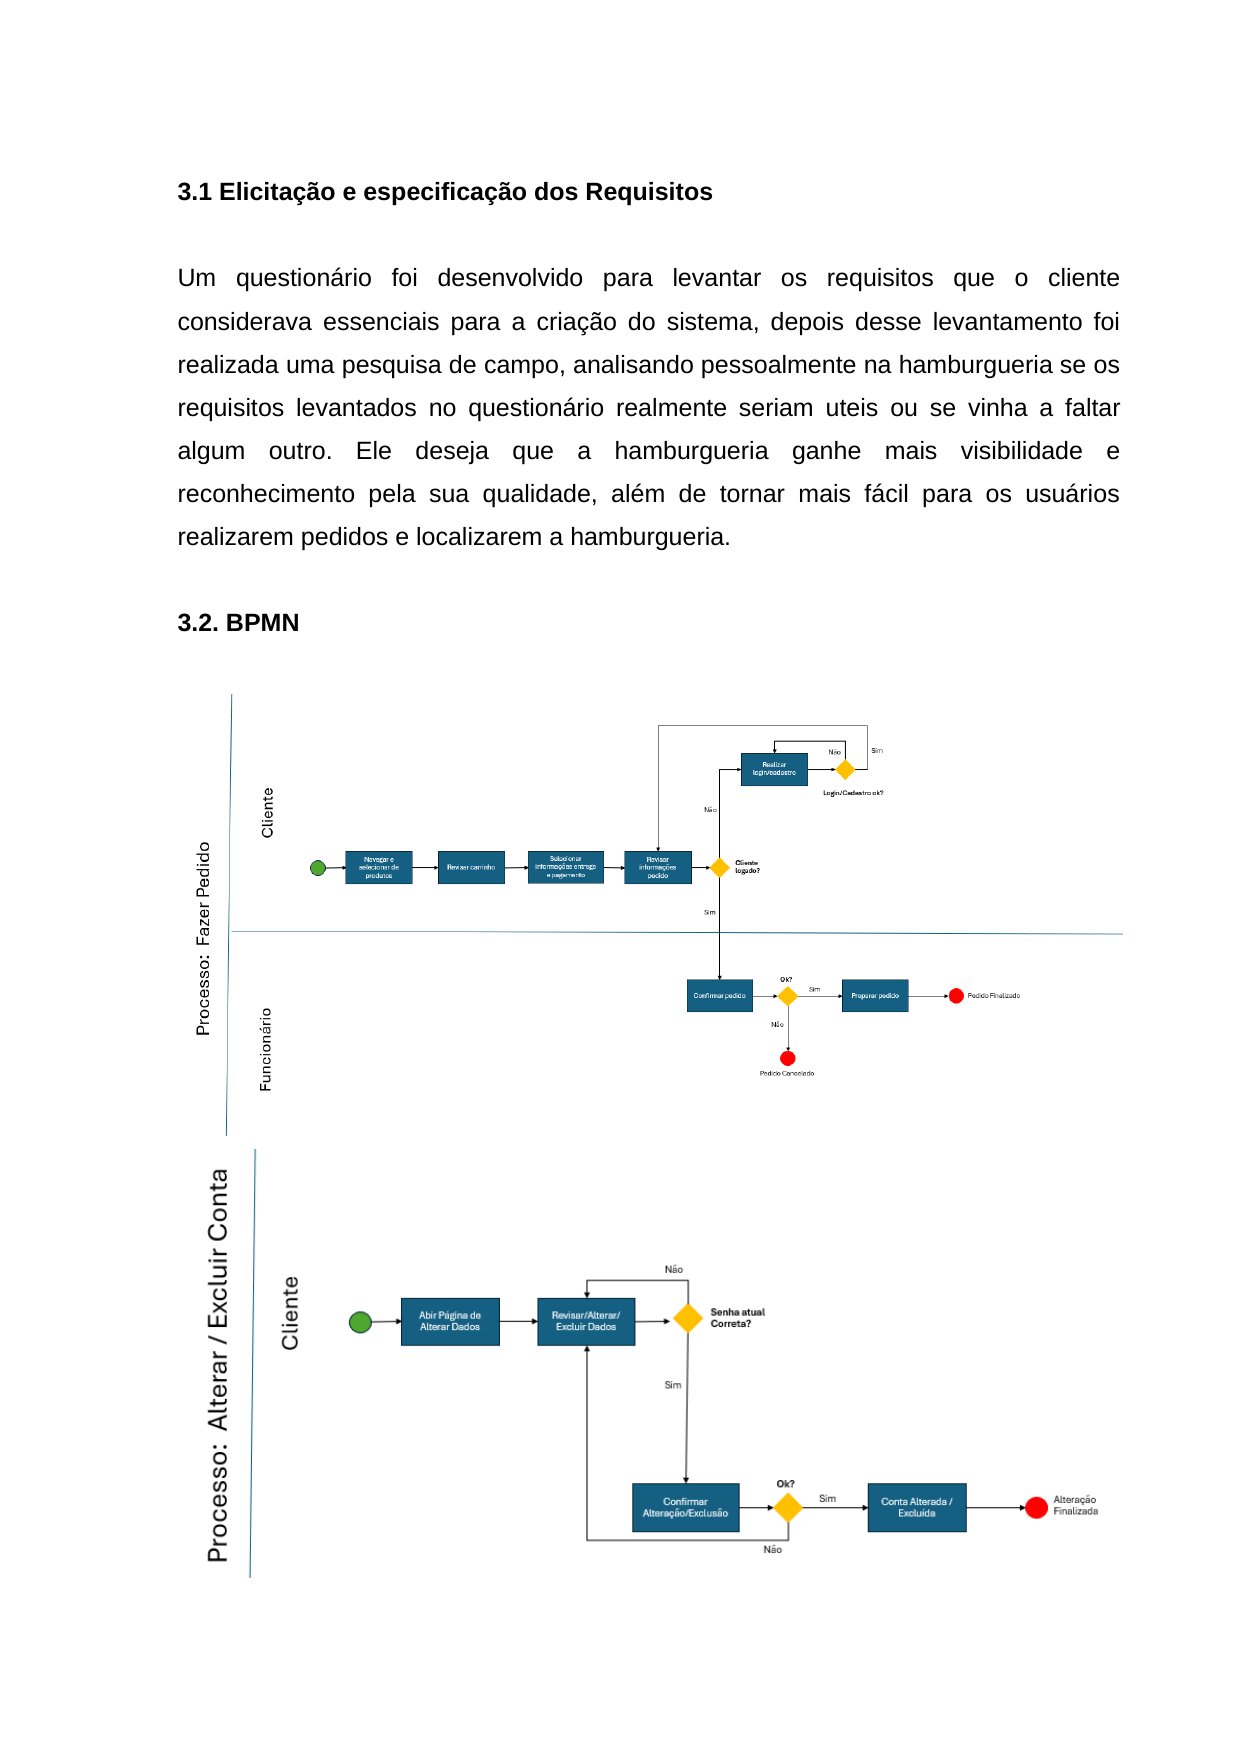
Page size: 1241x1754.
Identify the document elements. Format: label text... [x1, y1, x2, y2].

text 3.2. BPMN [177, 608, 1122, 637]
picture [177, 1149, 1121, 1578]
text 3.1 Elicitação e especificação dos Requisitos [177, 177, 1122, 206]
text Um questionário foi desenvolvido para levantar os requisitos que o cliente considerava essenciais para a criação do sistema, depois desse levantamento foi realizada uma pesquisa de campo, analisando pessoalmente na hamburgueria se os requisitos levantados no questionário realmente seriam uteis ou se vinha a faltar algum outro. Ele deseja que a hamburgueria ganhe mais visibilidade e reconhecimento pela sua qualidade, além de tornar mais fácil para os usuários realizarem pedidos e localizarem a hamburgueria. [177, 263, 1122, 551]
picture [177, 694, 1123, 1136]
